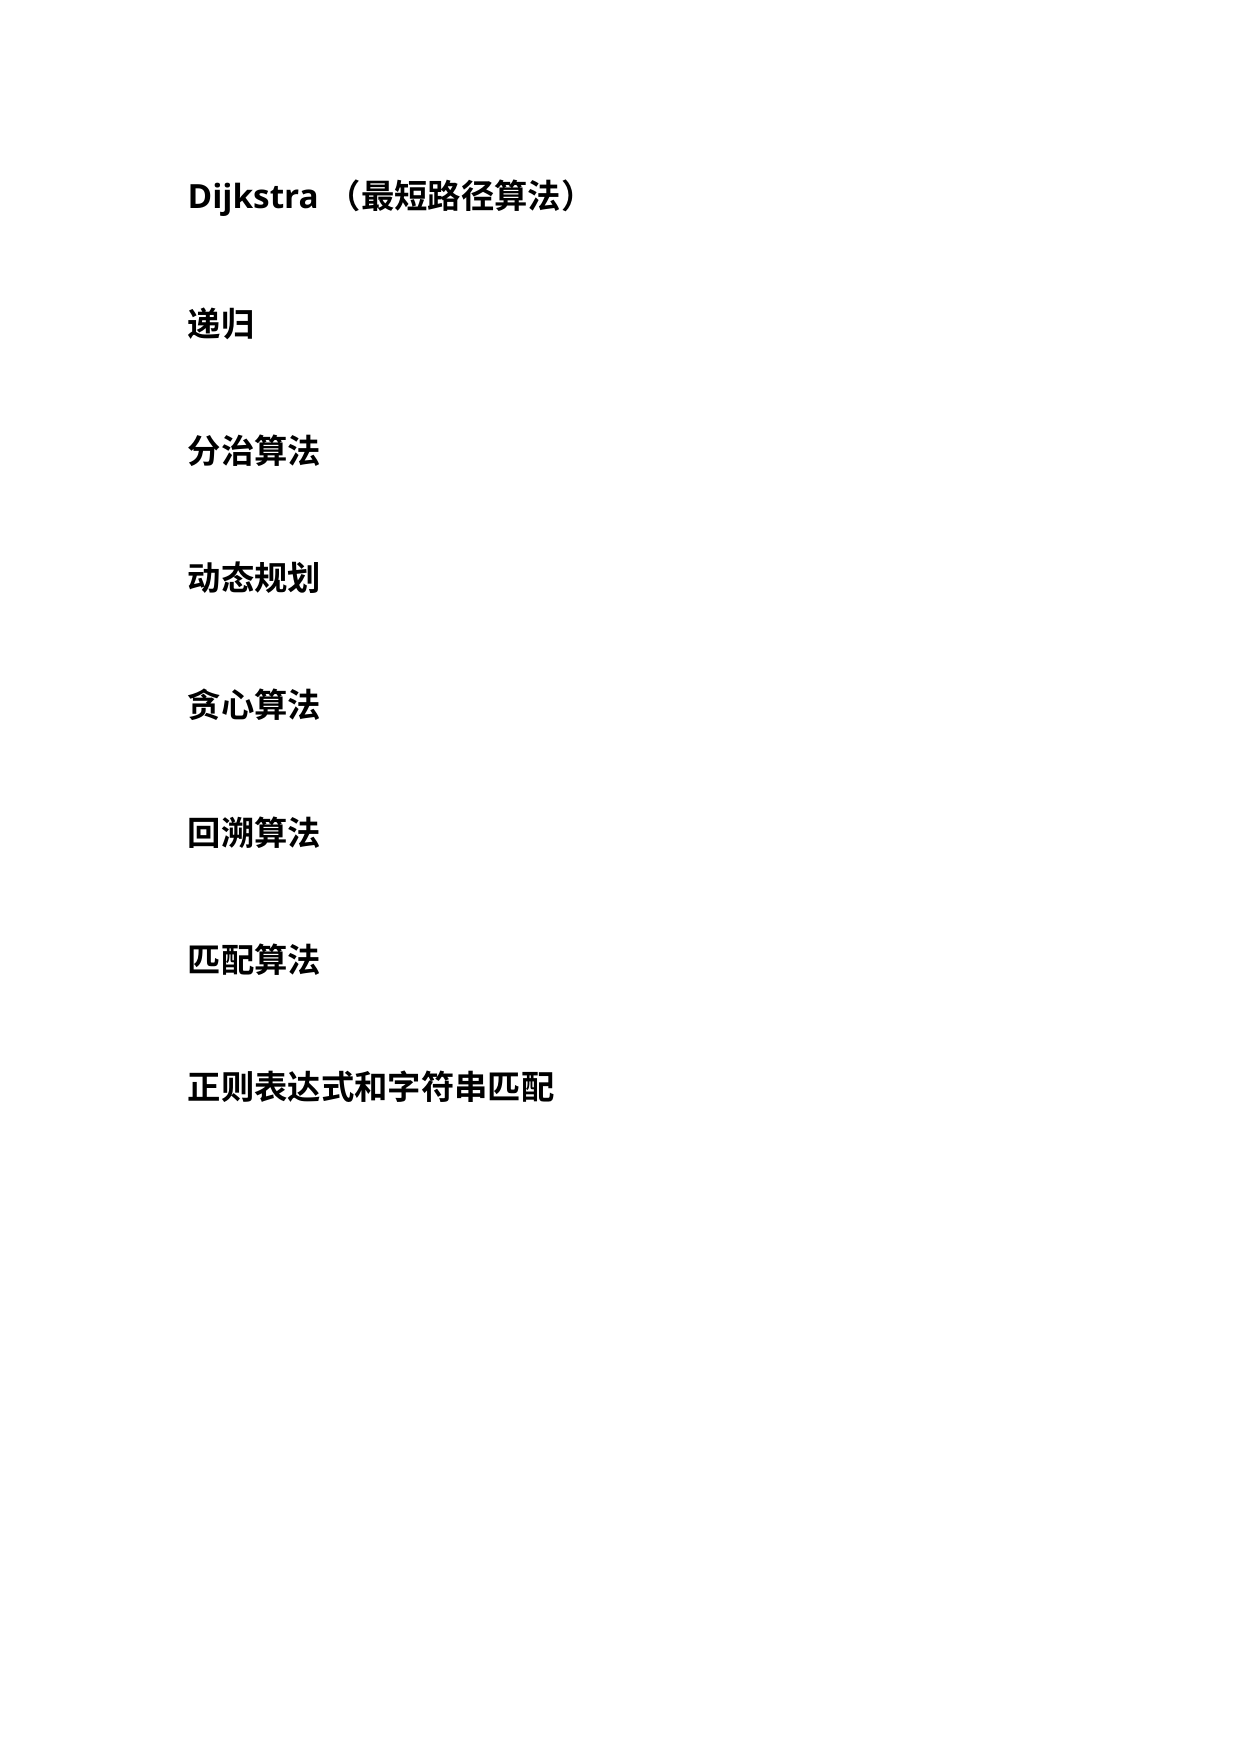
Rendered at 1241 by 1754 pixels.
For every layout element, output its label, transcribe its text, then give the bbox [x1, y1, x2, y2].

subtitle 正则表达式和字符串匹配 [187, 1052, 1053, 1117]
subtitle 匹配算法 [187, 925, 1053, 990]
subtitle 分治算法 [187, 417, 1053, 482]
subtitle 贪心算法 [187, 671, 1053, 736]
subtitle 递归 [187, 289, 1053, 354]
subtitle 动态规划 [187, 544, 1053, 609]
subtitle Dijkstra （最短路径算法） [187, 162, 1053, 227]
subtitle 回溯算法 [187, 798, 1053, 863]
